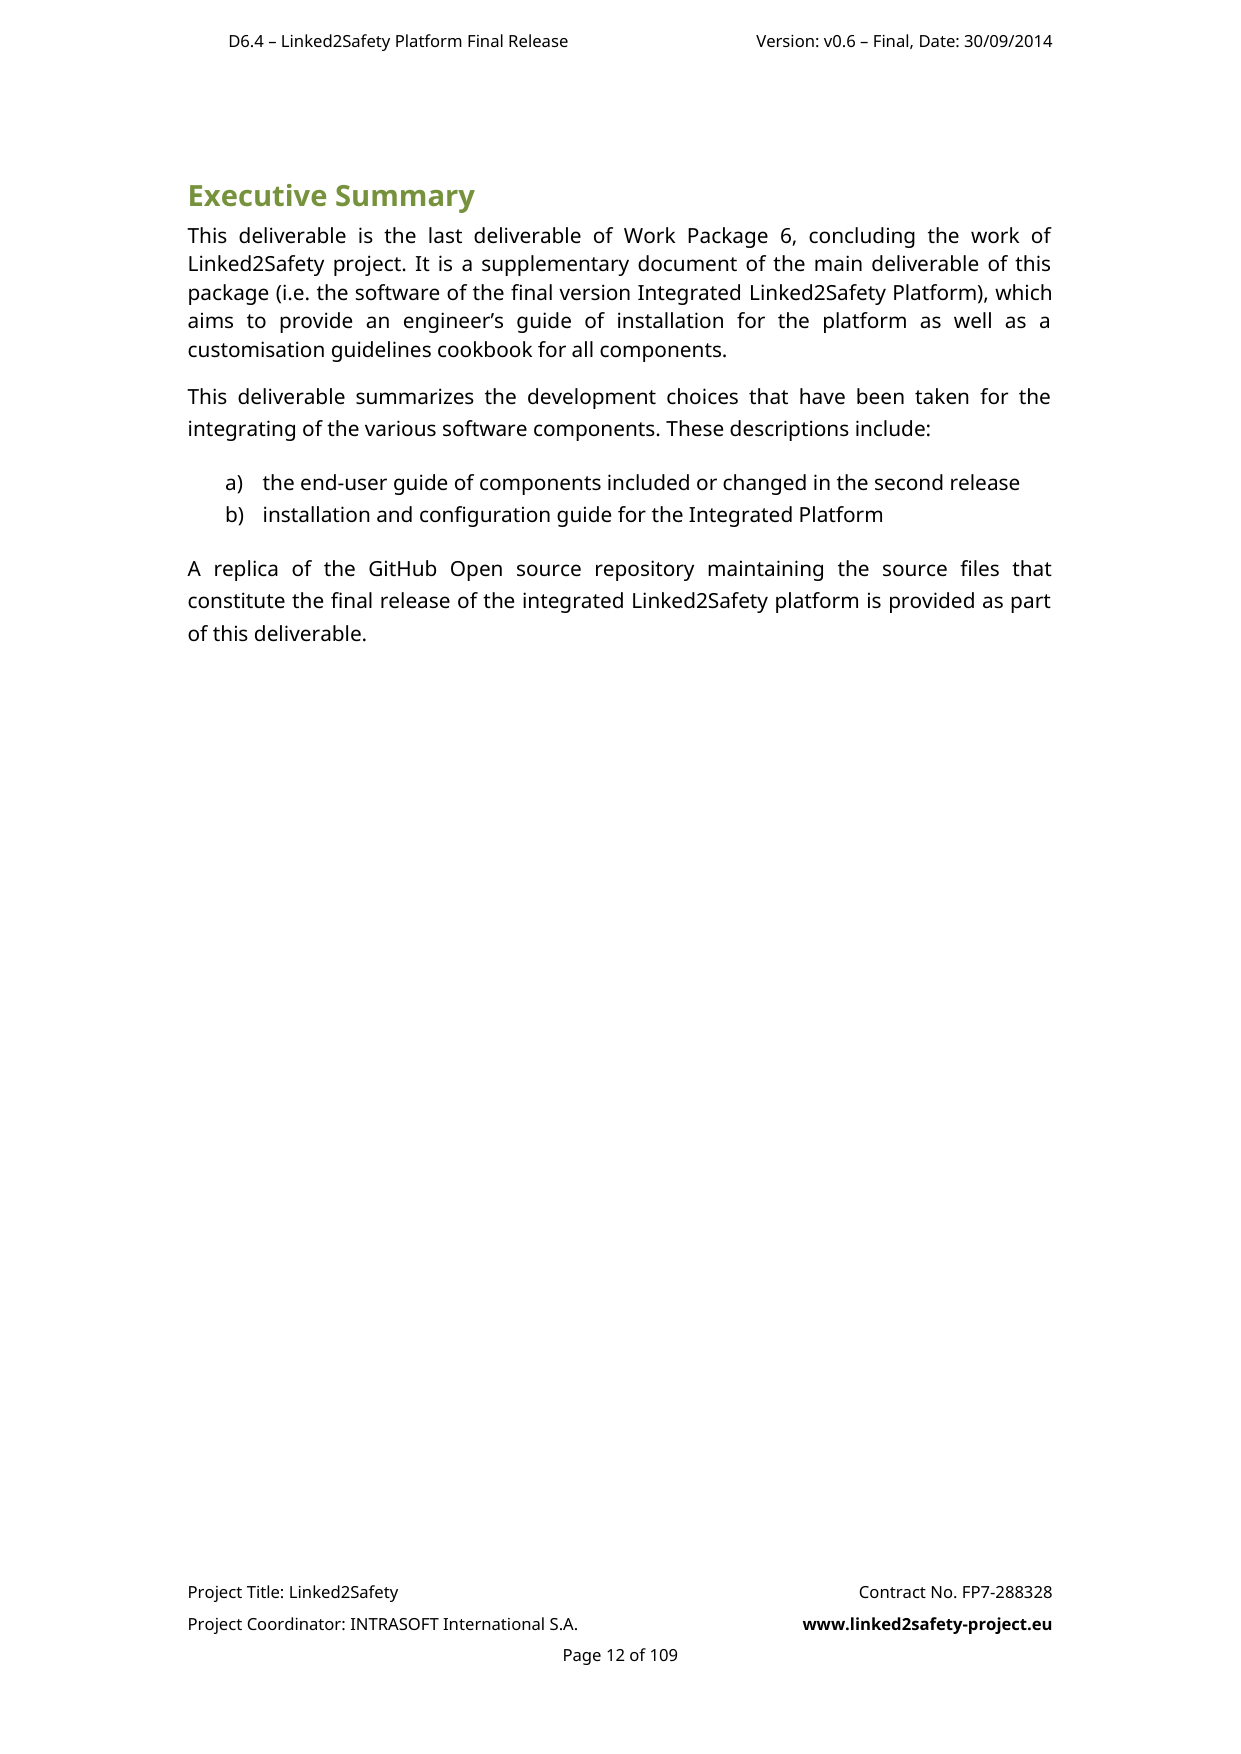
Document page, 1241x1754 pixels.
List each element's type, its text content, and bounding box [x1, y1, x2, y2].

text Executive Summary [187, 175, 1053, 215]
text This deliverable summarizes the development choices that have been taken for the integrating of the various software components. These descriptions include: [187, 382, 1053, 443]
text This deliverable is the last deliverable of Work Package 6, concluding the work of Linked2Safety project. It is a supplementary document of the main deliverable of this package (i.e. the software of the final version Integrated Linked2Safety Platform), which aims to provide an engineer’s guide of installation for the platform as well as a customisation guidelines cookbook for all components. [187, 221, 1053, 363]
list the end-user guide of components included or changed in the second release [225, 468, 1053, 496]
list installation and configuration guide for the Integrated Platform [225, 501, 1053, 529]
text A replica of the GitHub Open source repository maintaining the source files that constitute the final release of the integrated Linked2Safety platform is provided as part of this deliverable. [187, 554, 1053, 648]
